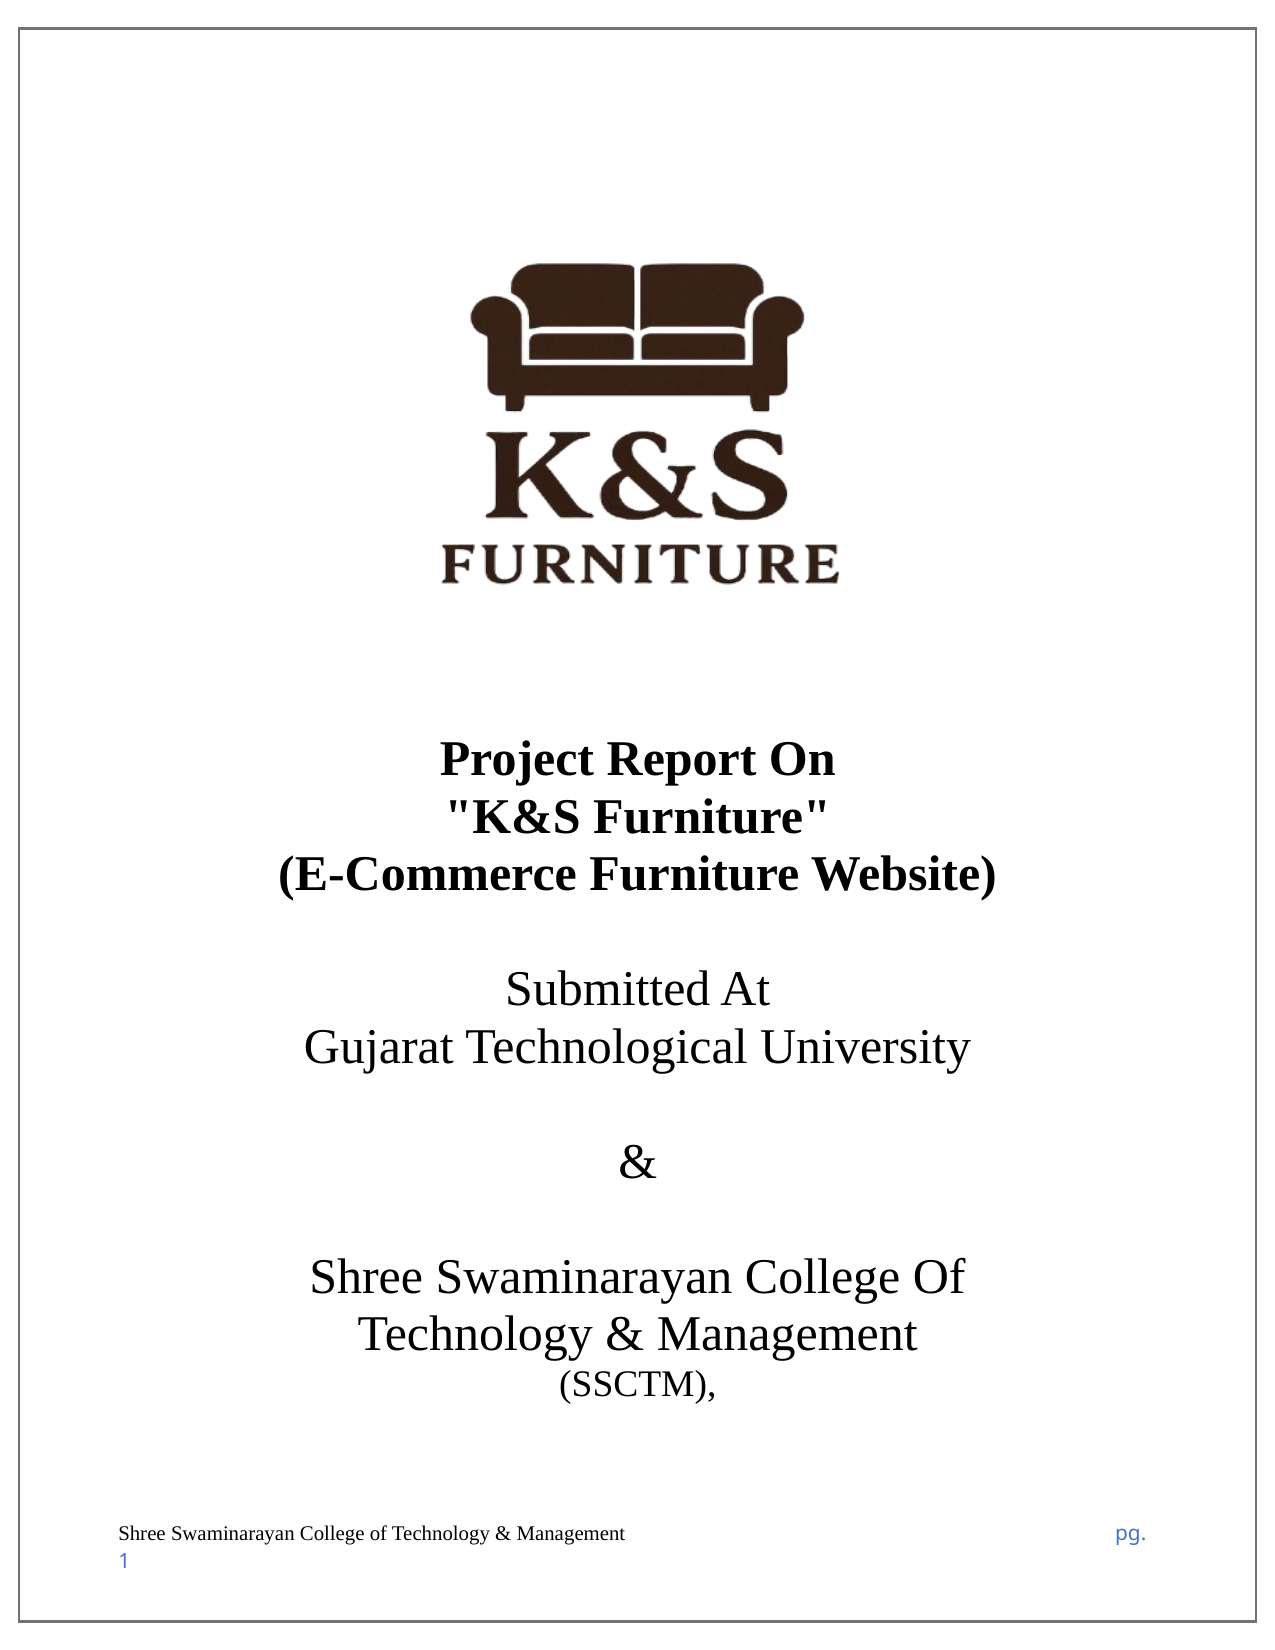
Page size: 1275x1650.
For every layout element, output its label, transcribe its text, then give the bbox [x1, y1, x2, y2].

text Submitted At [118, 959, 1157, 1017]
text Gujarat Technological University [118, 1017, 1157, 1074]
text Project Report On [118, 729, 1157, 787]
text "K&S Furniture" [118, 787, 1157, 844]
text Technology & Management [118, 1304, 1157, 1362]
picture [290, 118, 985, 729]
text & [118, 1132, 1157, 1189]
text (E-Commerce Furniture Website) [118, 844, 1157, 902]
text Shree Swaminarayan College Of [118, 1247, 1157, 1304]
text (SSCTM), [118, 1362, 1157, 1405]
